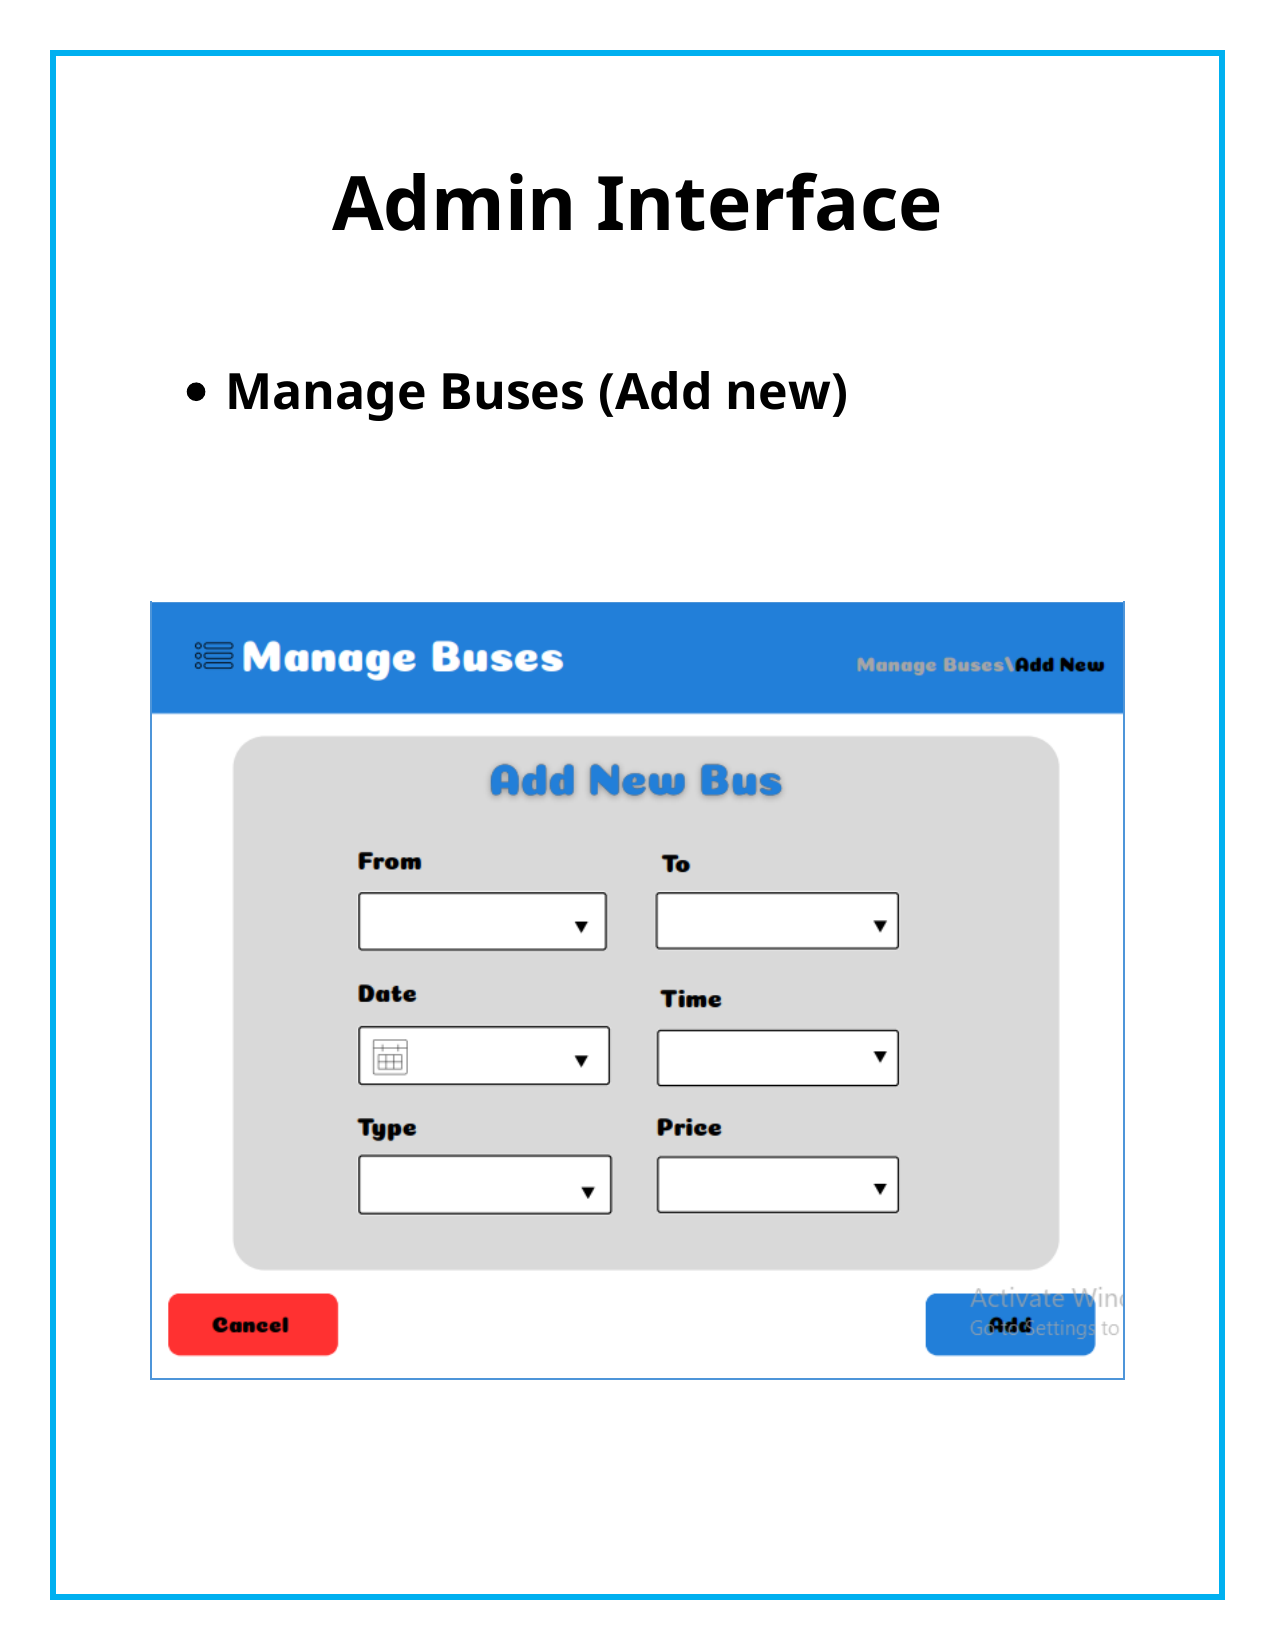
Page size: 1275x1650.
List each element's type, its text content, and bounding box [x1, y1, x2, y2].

list Manage Buses (Add new) [187, 356, 1125, 424]
text Admin Interface [150, 150, 1125, 252]
picture [152, 603, 1123, 1378]
